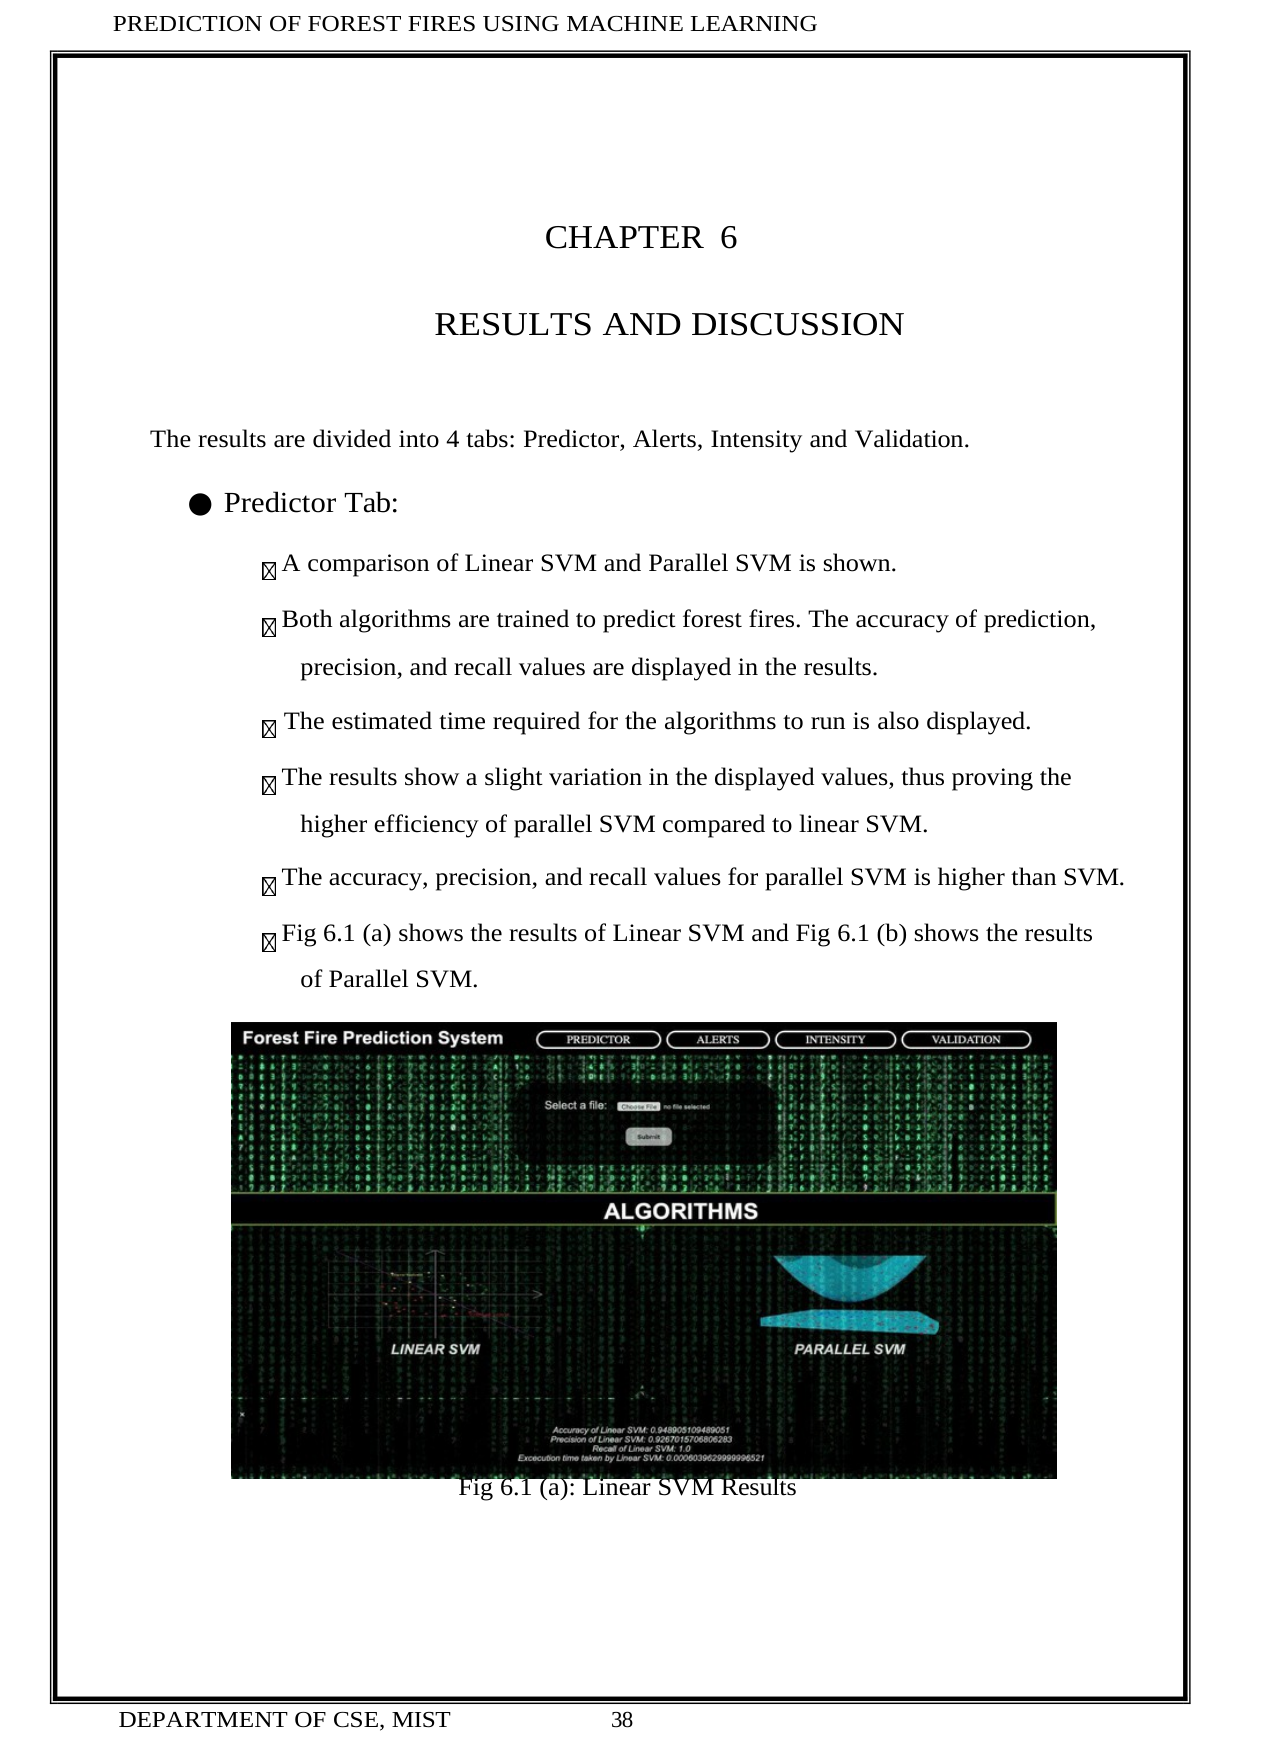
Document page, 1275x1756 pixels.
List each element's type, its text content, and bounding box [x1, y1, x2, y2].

text The results show a slight variation in the displayed values, thus proving the higher efficiency of parallel SVM compared to linear SVM. [281, 762, 1129, 837]
text RESULTS AND DISCUSSION [102, 304, 1237, 342]
text A comparison of Linear SVM and Parallel SVM is shown. [281, 548, 1237, 577]
text Fig 6.1 (a) shows the results of Linear SVM and Fig 6.1 (b) shows the results of Parallel SVM. [281, 918, 1108, 993]
text Both algorithms are trained to predict forest fires. The accuracy of prediction, precision, and recall values are displayed in the results. [281, 604, 1129, 681]
text The accuracy, precision, and recall values for parallel SVM is higher than SVM. [281, 862, 1237, 891]
subtitle Predictor Tab: [187, 482, 1237, 521]
text Fig 6.1 (a): Linear SVM Results [458, 1472, 1237, 1501]
subtitle CHAPTER 6 [75, 217, 1208, 256]
text The estimated time required for the algorithms to run is also displayed. [78, 706, 1237, 734]
text The results are divided into 4 tabs: Predictor, Alerts, Intensity and Validation. [150, 424, 1237, 452]
picture [39, 39, 1201, 1715]
